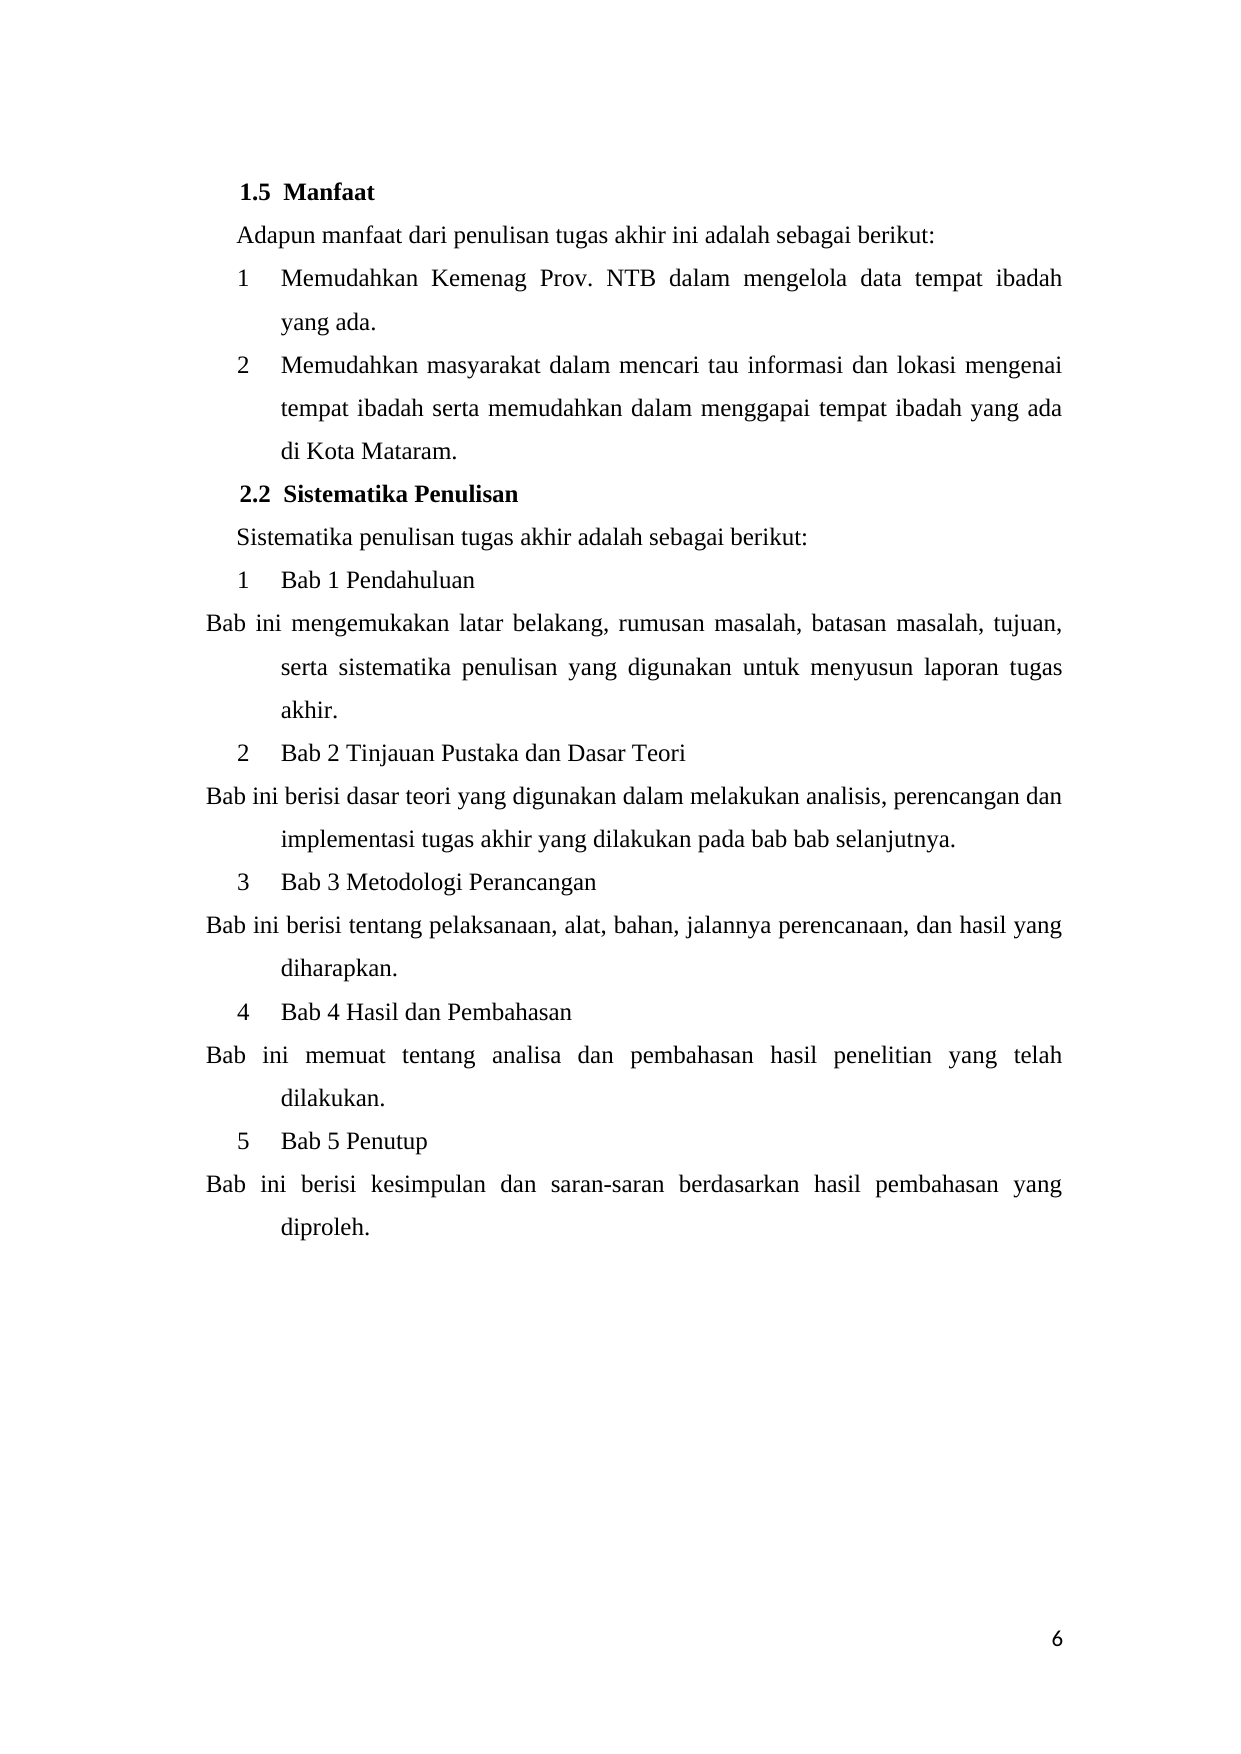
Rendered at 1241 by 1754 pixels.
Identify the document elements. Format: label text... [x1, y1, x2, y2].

list Bab 5 Penutup [237, 1126, 1063, 1155]
list Bab ini berisi tentang pelaksanaan, alat, bahan, jalannya perencanaan, dan hasil yang diharapkan. [206, 910, 1063, 982]
list Bab 4 Hasil dan Pembahasan [237, 997, 1063, 1025]
list Bab ini mengemukakan latar belakang, rumusan masalah, batasan masalah, tujuan, serta sistematika penulisan yang digunakan untuk menyusun laporan tugas akhir. [206, 608, 1063, 723]
list Memudahkan masyarakat dalam mencari tau informasi dan lokasi mengenai tempat ibadah serta memudahkan dalam menggapai tempat ibadah yang ada di Kota Mataram. [237, 350, 1063, 465]
list Memudahkan Kemenag Prov. NTB dalam mengelola data tempat ibadah yang ada. [237, 263, 1063, 335]
text Adapun manfaat dari penulisan tugas akhir ini adalah sebagai berikut: [236, 220, 1063, 249]
list Bab ini memuat tentang analisa dan pembahasan hasil penelitian yang telah dilakukan. [206, 1040, 1063, 1112]
list Bab 1 Pendahuluan [237, 565, 1063, 594]
list Bab ini berisi dasar teori yang digunakan dalam melakukan analisis, perencangan dan implementasi tugas akhir yang dilakukan pada bab bab selanjutnya. [206, 781, 1063, 853]
subtitle Manfaat [239, 177, 1063, 206]
list Bab 3 Metodologi Perancangan [237, 867, 1063, 896]
text Sistematika penulisan tugas akhir adalah sebagai berikut: [236, 522, 1063, 551]
list Bab ini berisi kesimpulan dan saran-saran berdasarkan hasil pembahasan yang diproleh. [206, 1169, 1063, 1241]
list Bab 2 Tinjauan Pustaka dan Dasar Teori [237, 738, 1063, 767]
subtitle Sistematika Penulisan [239, 479, 1063, 508]
